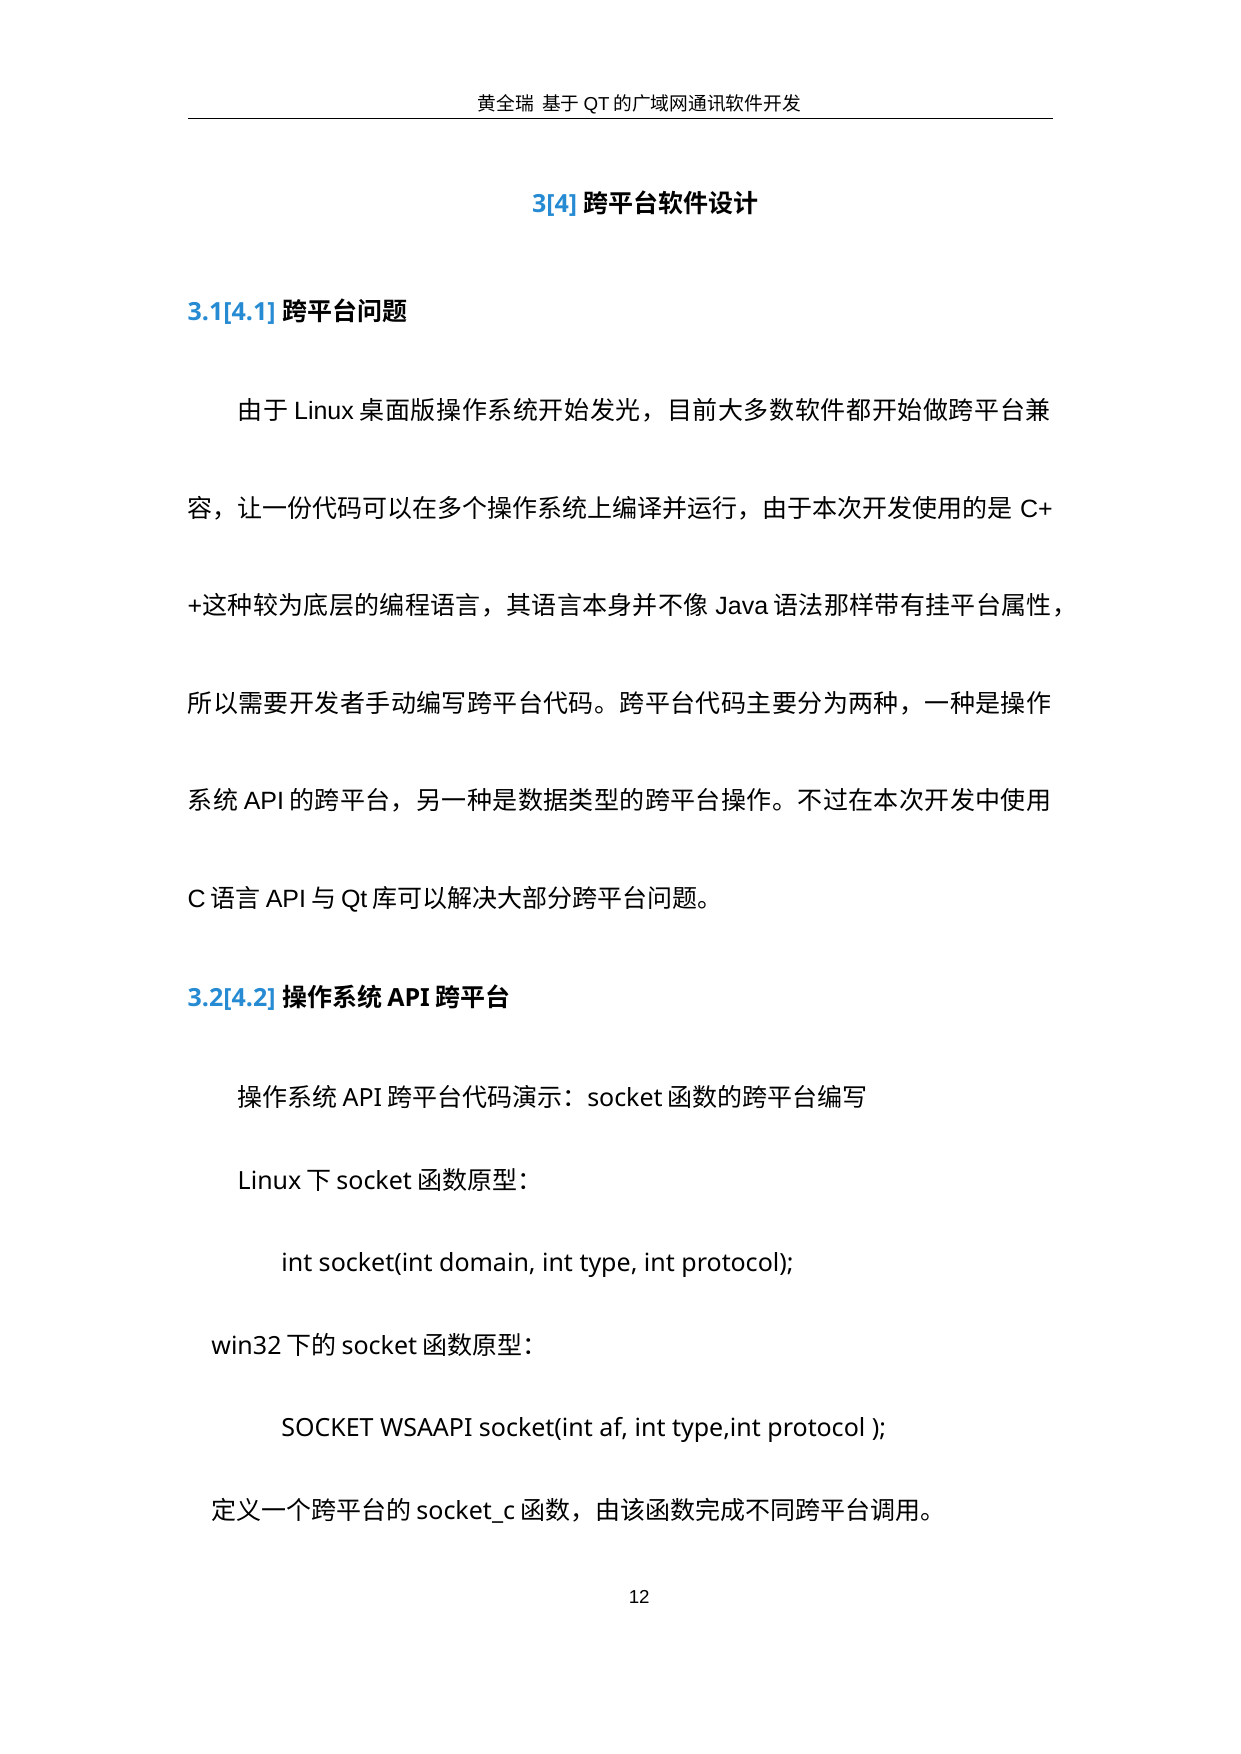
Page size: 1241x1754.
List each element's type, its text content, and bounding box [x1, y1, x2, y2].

text 操作系统API跨平台代码演示：socket函数的跨平台编写 [187, 1063, 1053, 1128]
subtitle 操作系统API跨平台 [187, 963, 1053, 1028]
text int socket(int domain, int type, int protocol); [231, 1229, 1053, 1294]
text win32下的socket函数原型： [187, 1311, 1053, 1376]
text SOCKET WSAAPI socket(int af, int type,int protocol ); [231, 1394, 1053, 1459]
subtitle 跨平台软件设计 [187, 169, 1053, 234]
text 定义一个跨平台的socket_c函数，由该函数完成不同跨平台调用。 [187, 1476, 1053, 1541]
text Linux下socket函数原型： [187, 1146, 1053, 1211]
subtitle 跨平台问题 [187, 277, 1053, 342]
text 由于Linux桌面版操作系统开始发光，目前大多数软件都开始做跨平台兼容，让一份代码可以在多个操作系统上编译并运行，由于本次开发使用的是C++这种较为底层的编程语言，其语言本身并不像Java语法那样带有挂平台属性，所以需要开发者手动编写跨平台代码。跨平台代码主要分为两种，一种是操作系统API的跨平台，另一种是数据类型的跨平台操作。不过在本次开发中使用C语言API与Qt库可以解决大部分跨平台问题。 [187, 376, 1053, 929]
